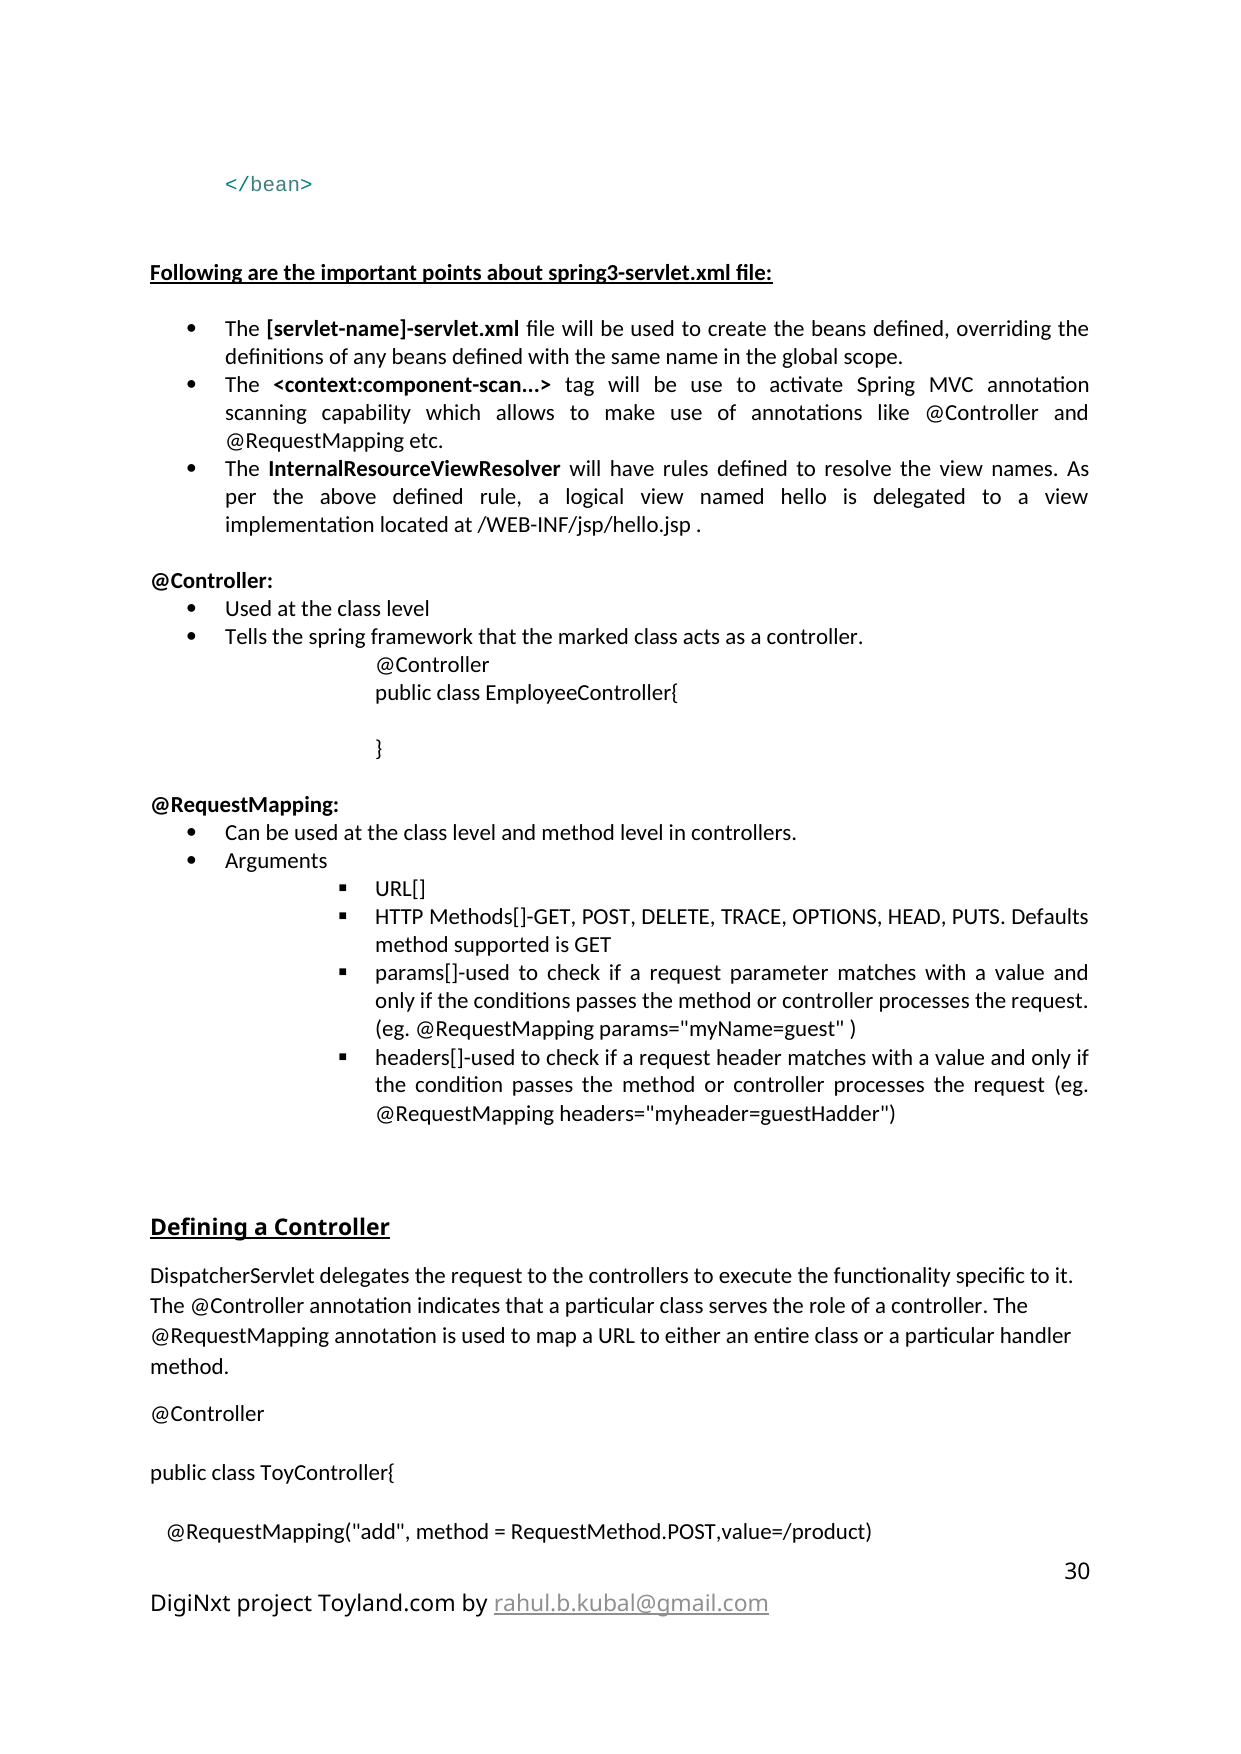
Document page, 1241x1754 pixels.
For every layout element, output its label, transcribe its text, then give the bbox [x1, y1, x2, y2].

text @Controller [300, 650, 1090, 678]
list Tells the spring framework that the marked class acts as a controller. [187, 622, 1090, 650]
text } [300, 734, 1090, 762]
text public class ToyController{ [150, 1458, 1090, 1486]
text @Controller: [150, 566, 1090, 594]
list HTTP Methods[]-GET, POST, DELETE, TRACE, OPTIONS, HEAD, PUTS. Defaults method supported is GET [337, 902, 1090, 958]
list URL[] [337, 874, 1090, 902]
list Arguments [187, 846, 1090, 874]
list headers[]-used to check if a request header matches with a value and only if the condition passes the method or controller processes the request (eg. @RequestMapping headers="myheader=guestHadder") [337, 1043, 1090, 1127]
list Used at the class level [187, 594, 1090, 622]
text </bean> [150, 174, 1090, 197]
text Defining a Controller [150, 1211, 1090, 1242]
list The [servlet-name]-servlet.xml file will be used to create the beans defined, overriding the definitions of any beans defined with the same name in the global scope. [187, 314, 1090, 370]
text public class EmployeeController{ [300, 678, 1090, 706]
text DispatcherServlet delegates the request to the controllers to execute the functionality specific to it. The @Controller annotation indicates that a particular class serves the role of a controller. The @RequestMapping annotation is used to map a URL to either an entire class or a particular handler method. [150, 1261, 1090, 1380]
list The InternalResourceViewResolver will have rules defined to resolve the view names. As per the above defined rule, a logical view named hello is delegated to a view implementation located at /WEB-INF/jsp/hello.jsp . [187, 454, 1090, 538]
list Can be used at the class level and method level in controllers. [187, 818, 1090, 846]
text Following are the important points about spring3-servlet.xml file: [150, 258, 1090, 286]
list The <context:component-scan...> tag will be use to activate Spring MVC annotation scanning capability which allows to make use of annotations like @Controller and @RequestMapping etc. [187, 370, 1090, 454]
text @RequestMapping("add", method = RequestMethod.POST,value=/product) [150, 1517, 1090, 1545]
list params[]-used to check if a request parameter matches with a value and only if the conditions passes the method or controller processes the request. (eg. @RequestMapping params="myName=guest" ) [337, 958, 1090, 1043]
text @Controller [150, 1399, 1090, 1427]
text @RequestMapping: [150, 790, 1090, 818]
